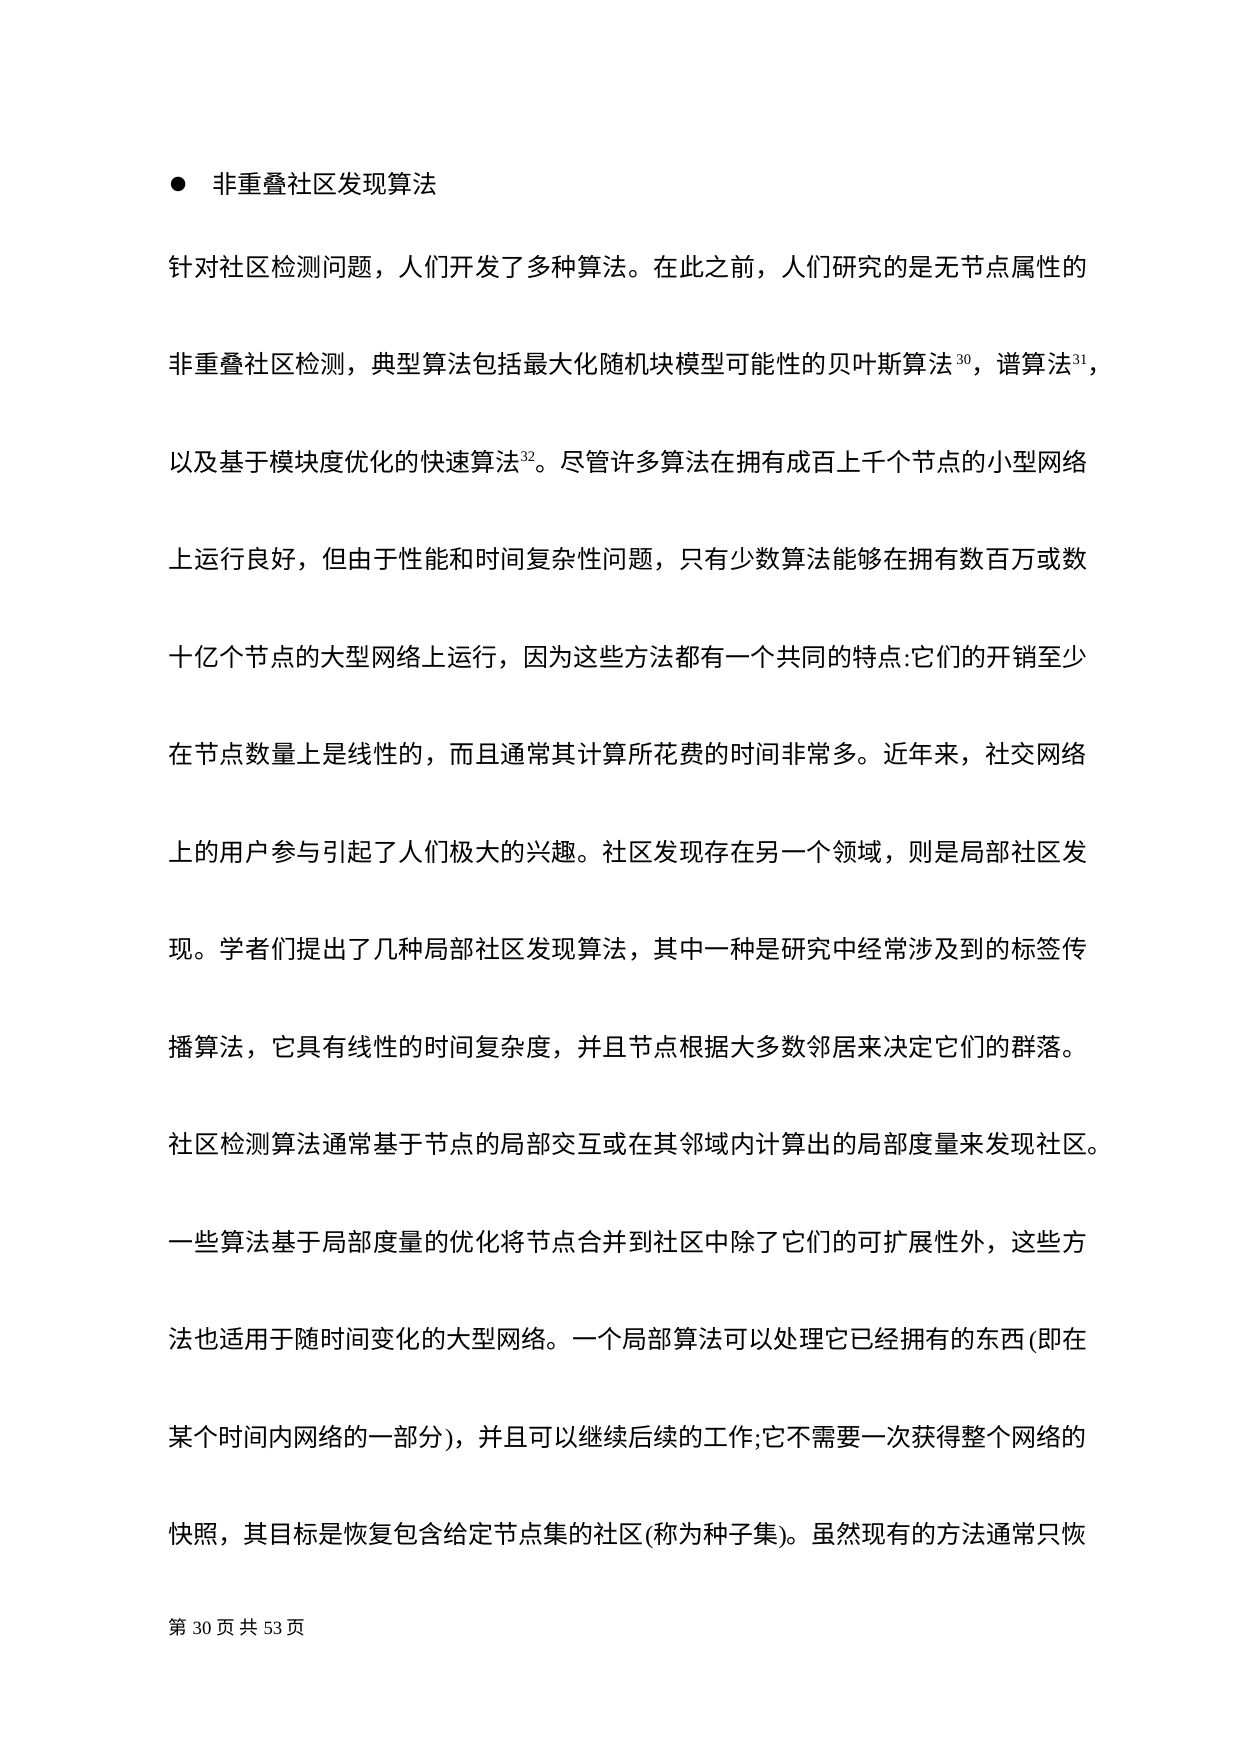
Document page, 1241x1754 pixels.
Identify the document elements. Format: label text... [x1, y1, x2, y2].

list 非重叠社区发现算法 [169, 150, 1087, 215]
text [169, 233, 1087, 1566]
